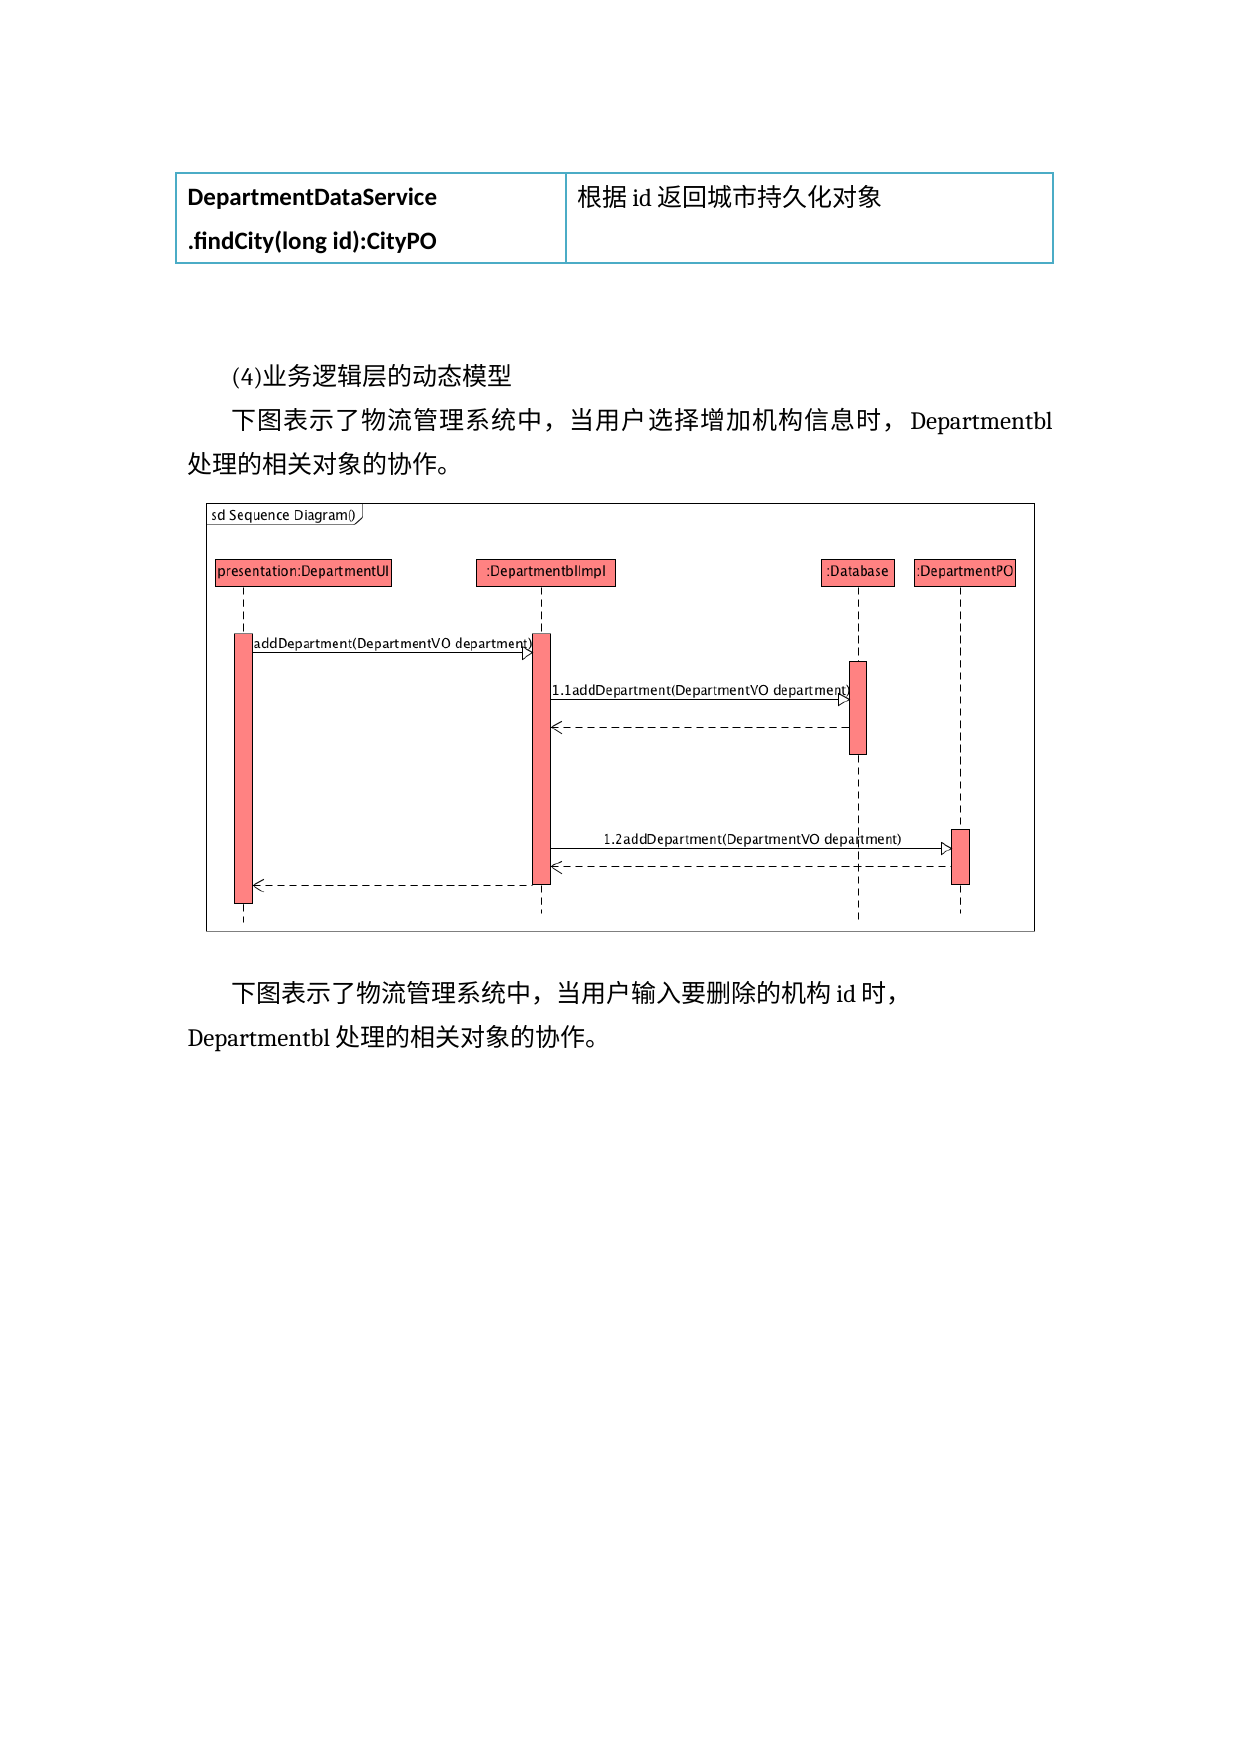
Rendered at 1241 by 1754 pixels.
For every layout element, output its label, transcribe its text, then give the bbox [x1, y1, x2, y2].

text (4)业务逻辑层的动态模型 [187, 352, 1053, 396]
table_cell 根据id返回城市持久化对象 [567, 174, 1052, 262]
text 下图表示了物流管理系统中，当用户输入要删除的机构id时，Departmentbl处理的相关对象的协作。 [187, 969, 1053, 1057]
text 下图表示了物流管理系统中，当用户选择增加机构信息时，Departmentbl处理的相关对象的协作。 [187, 396, 1053, 484]
picture [187, 484, 1053, 959]
table_cell DepartmentDataService .findCity(long id):CityPO [177, 174, 565, 262]
